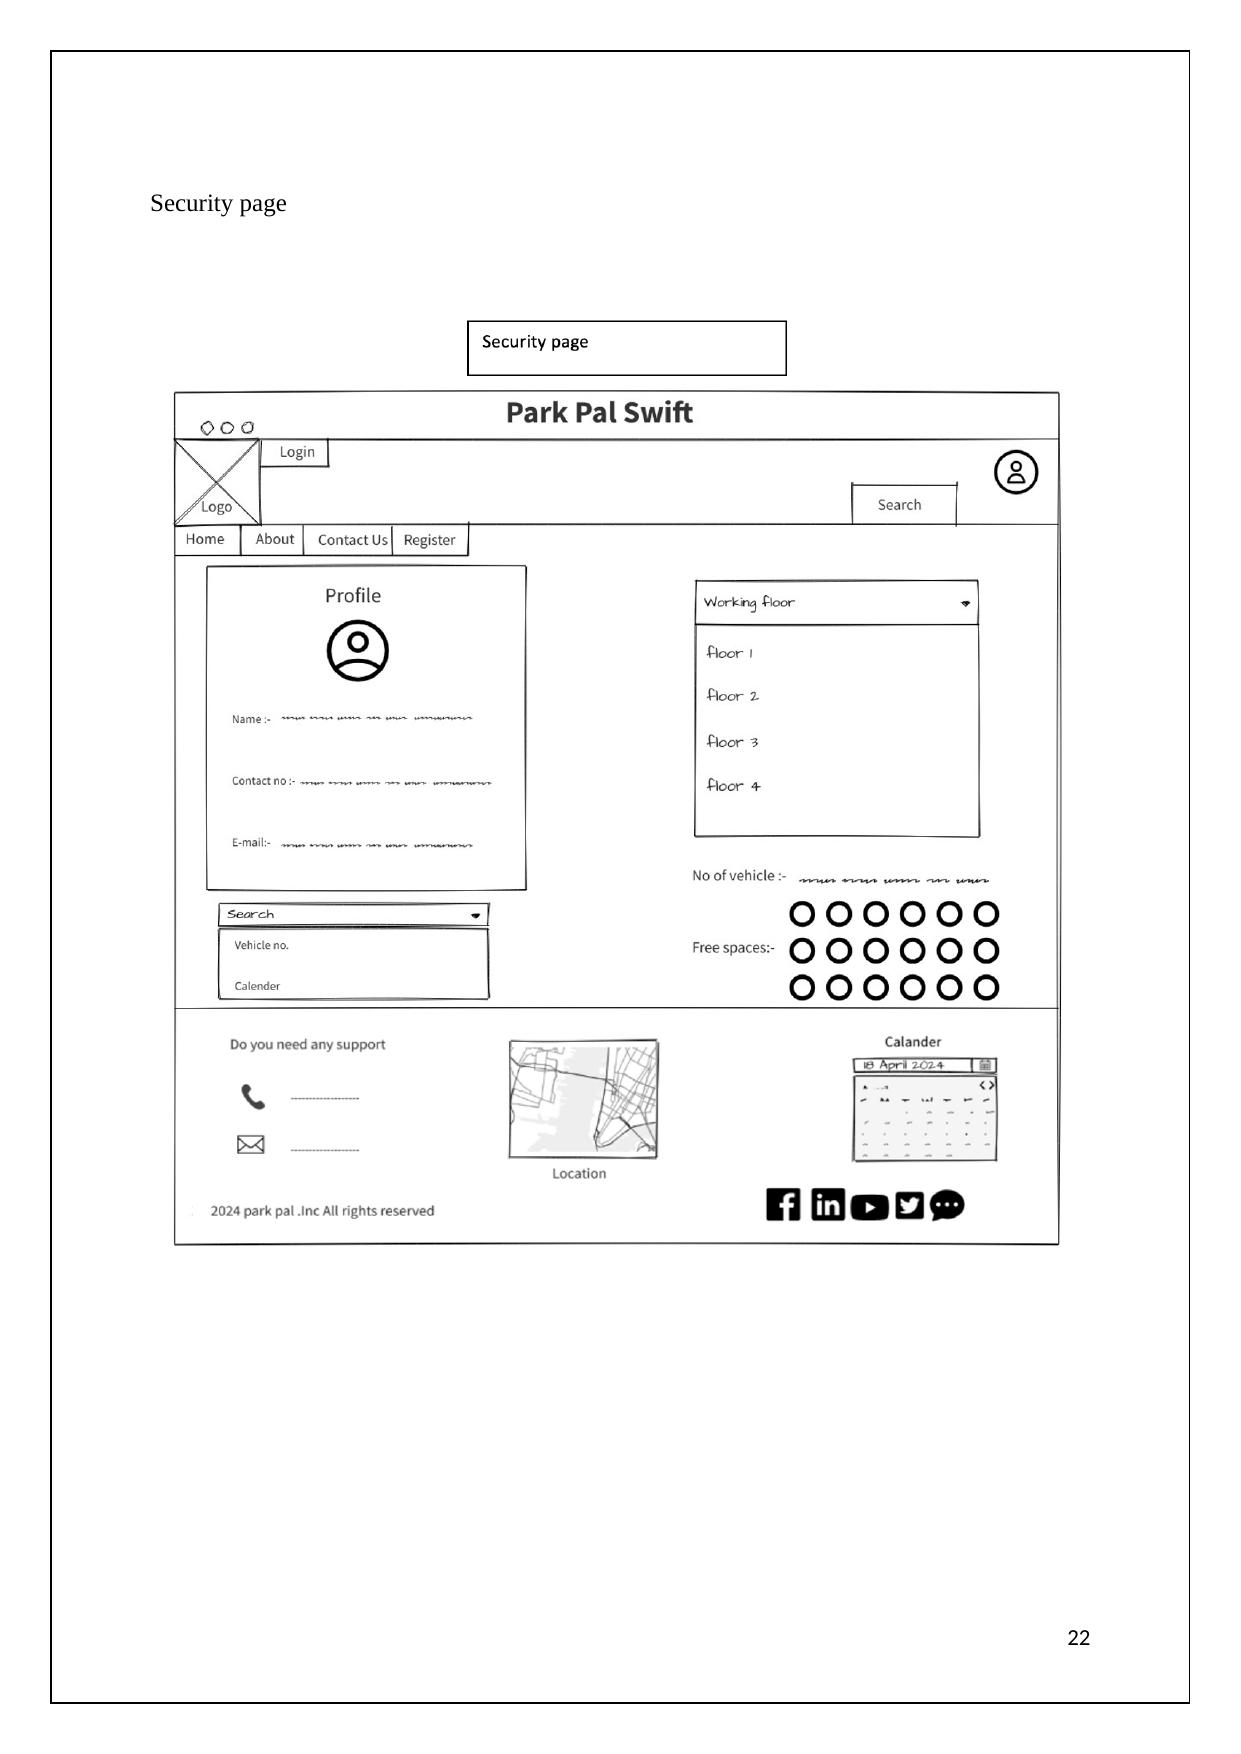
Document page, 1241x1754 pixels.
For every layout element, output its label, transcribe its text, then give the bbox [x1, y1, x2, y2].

text Security page [150, 188, 1090, 217]
picture [150, 283, 1091, 1283]
